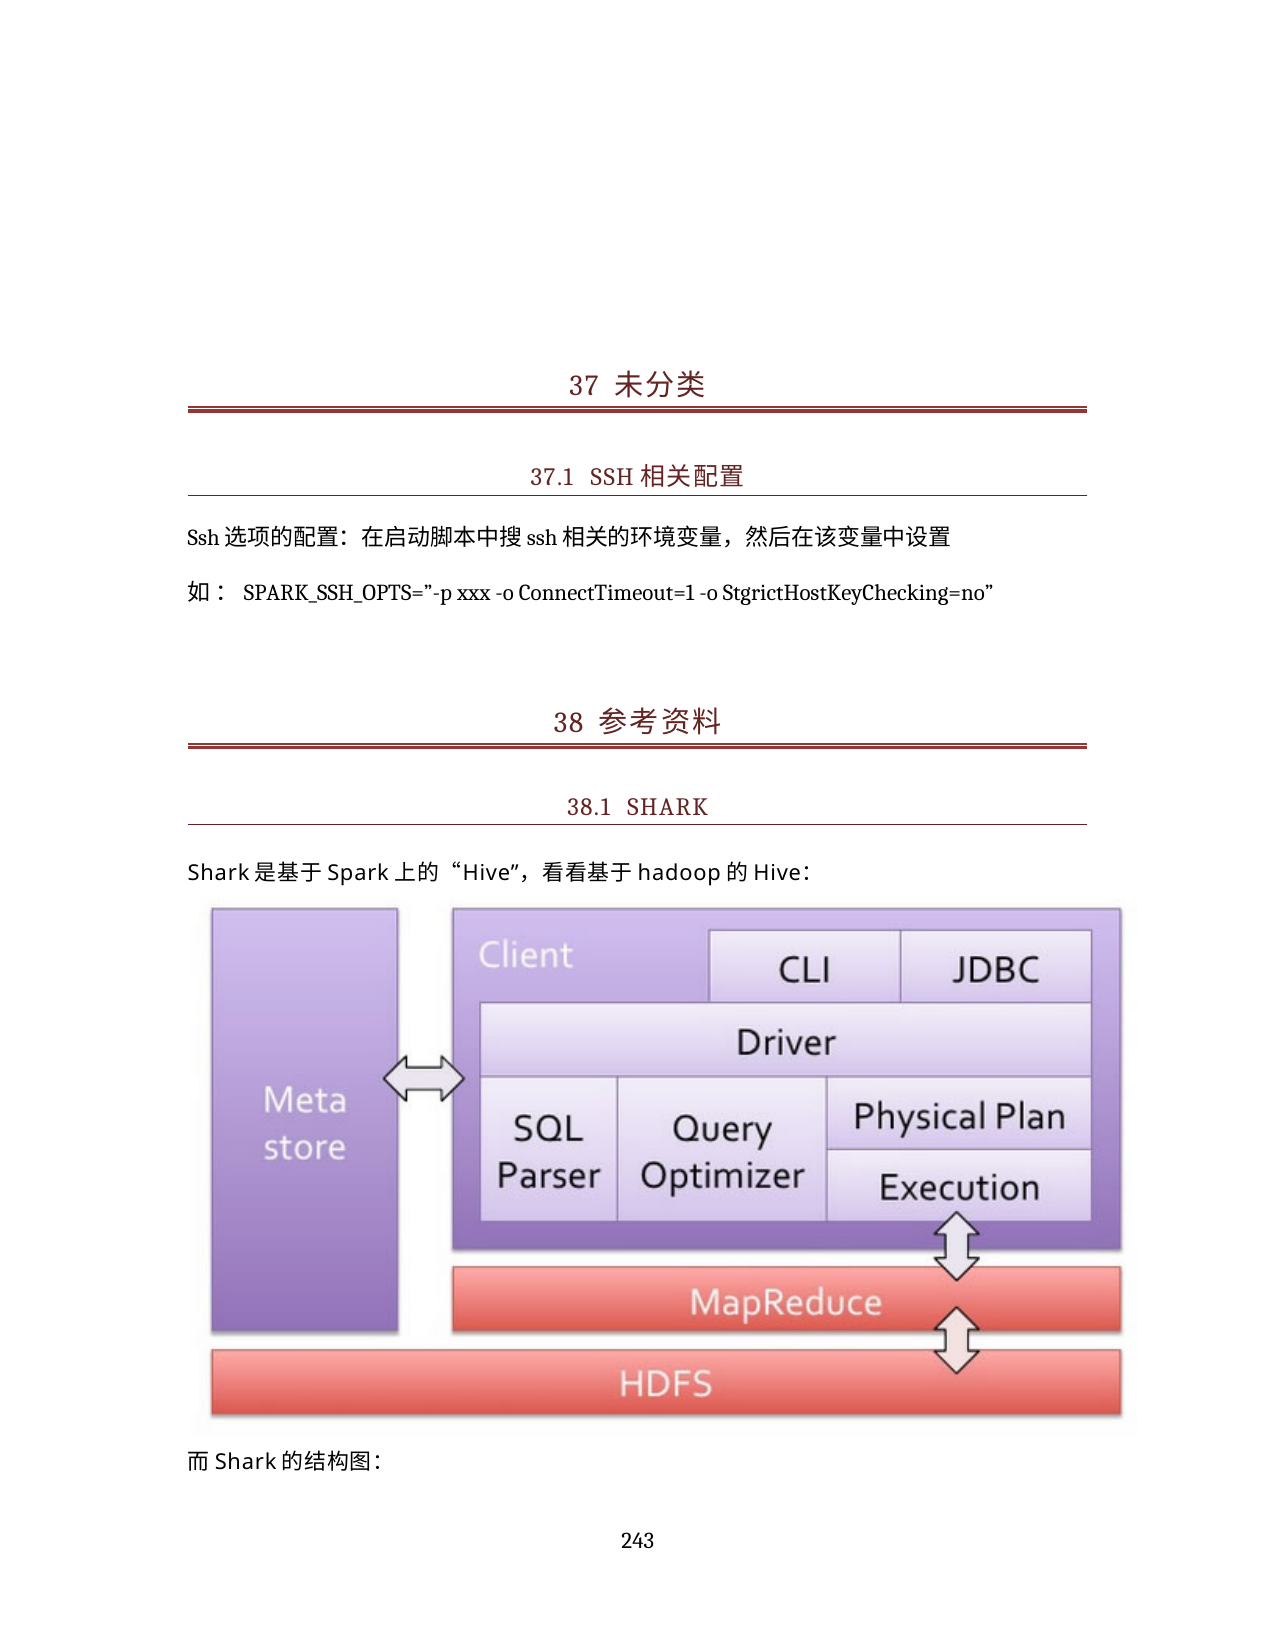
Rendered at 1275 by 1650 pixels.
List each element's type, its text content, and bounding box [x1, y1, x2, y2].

subtitle Shark [187, 793, 1087, 825]
subtitle 参考资料 [187, 699, 1087, 749]
text 而Shark的结构图： [187, 1437, 1087, 1475]
text 如 ： SPARK_SSH_OPTS=”-p xxx -o ConnectTimeout=1 -o StgrictHostKeyChecking=no” [187, 574, 1087, 607]
subtitle Ssh相关配置 [187, 456, 1087, 496]
text Ssh选项的配置：在启动脚本中搜ssh相关的环境变量，然后在该变量中设置 [187, 518, 1087, 552]
text Shark是基于Spark上的“Hive”，看看基于hadoop的Hive： [187, 847, 1087, 886]
subtitle 未分类 [187, 362, 1087, 413]
picture [187, 886, 1138, 1437]
